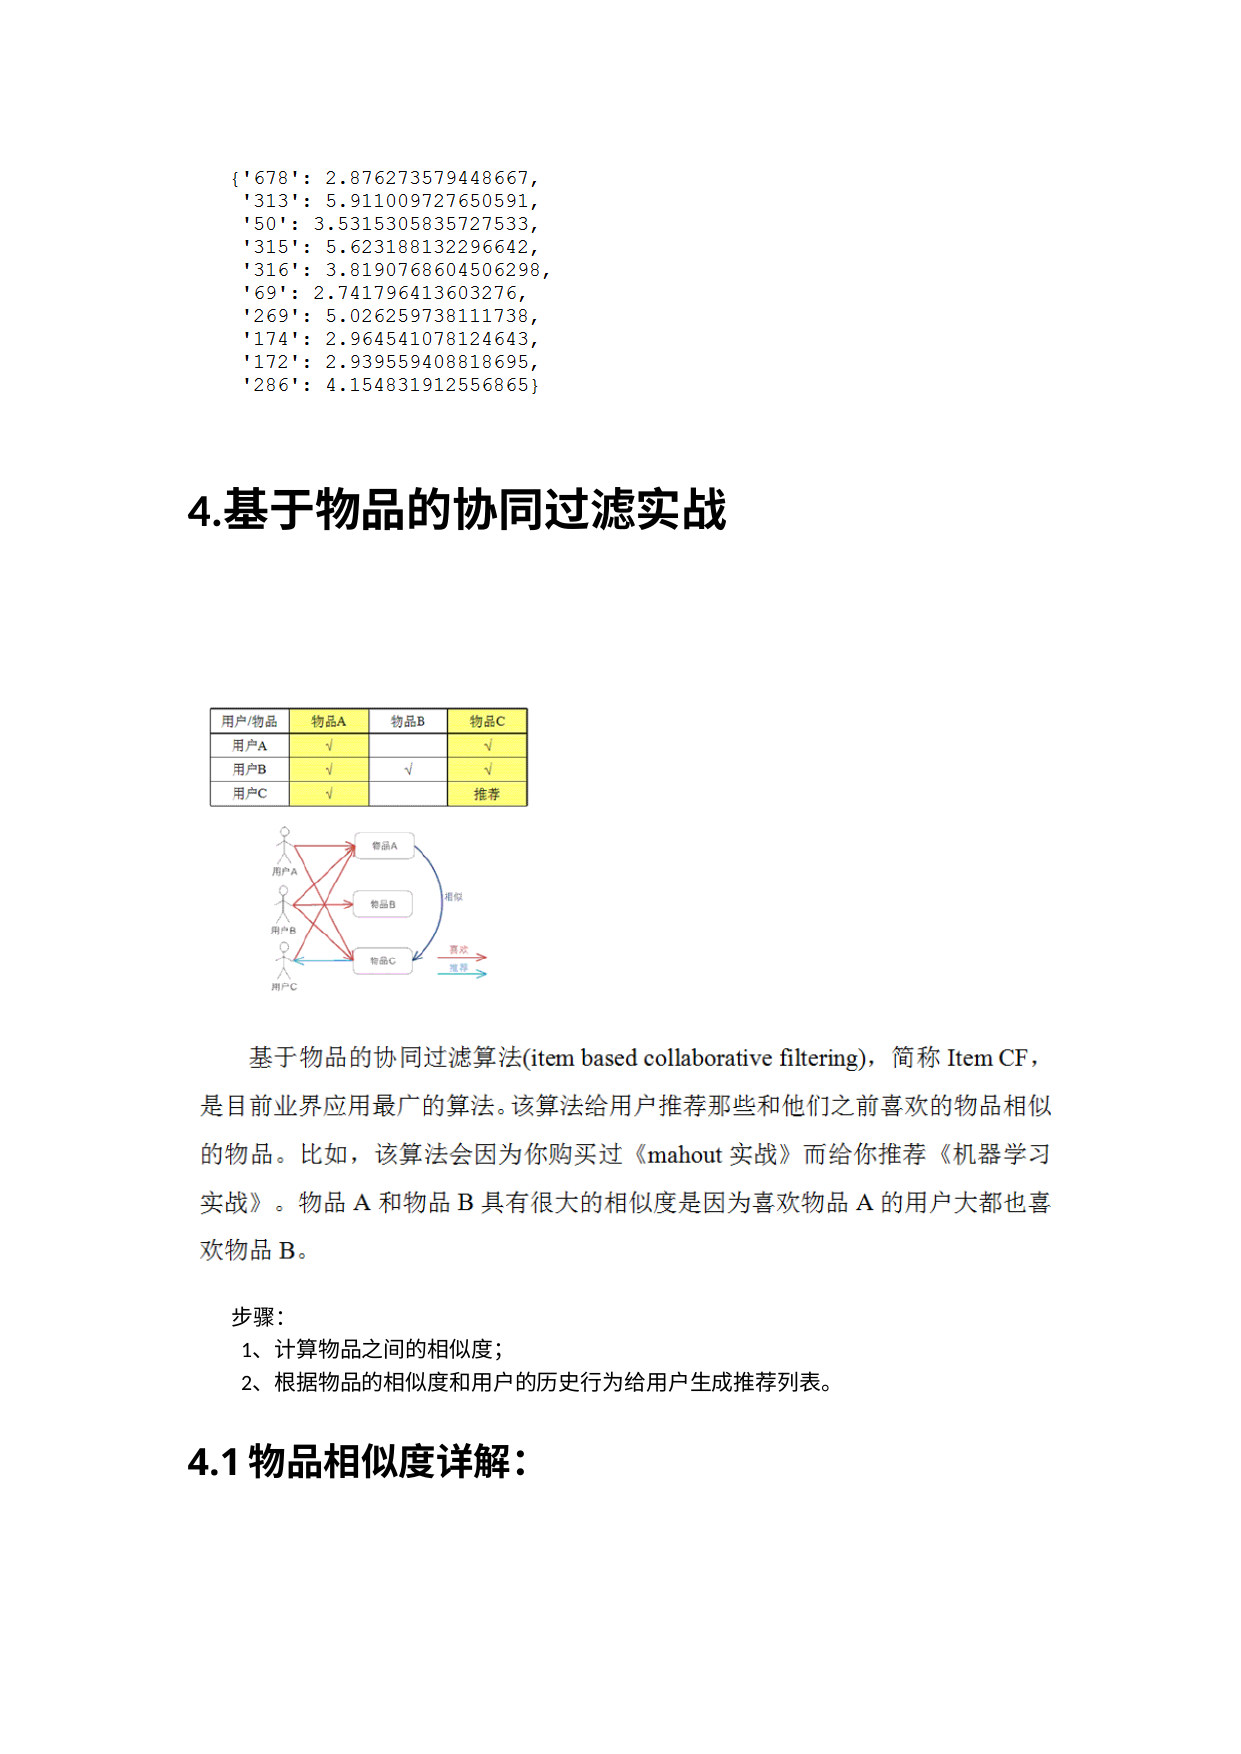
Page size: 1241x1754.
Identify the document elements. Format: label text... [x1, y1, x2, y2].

picture [187, 1039, 1056, 1273]
subtitle 4.1物品相似度详解： [187, 1426, 1053, 1491]
subtitle 4.基于物品的协同过滤实战 [187, 457, 1053, 555]
list 步骤： [187, 1299, 1053, 1332]
picture [187, 682, 611, 1009]
list 2、根据物品的相似度和用户的历史行为给用户生成推荐列表。 [187, 1364, 1053, 1397]
list 1、计算物品之间的相似度； [187, 1332, 1053, 1364]
picture [231, 162, 550, 403]
